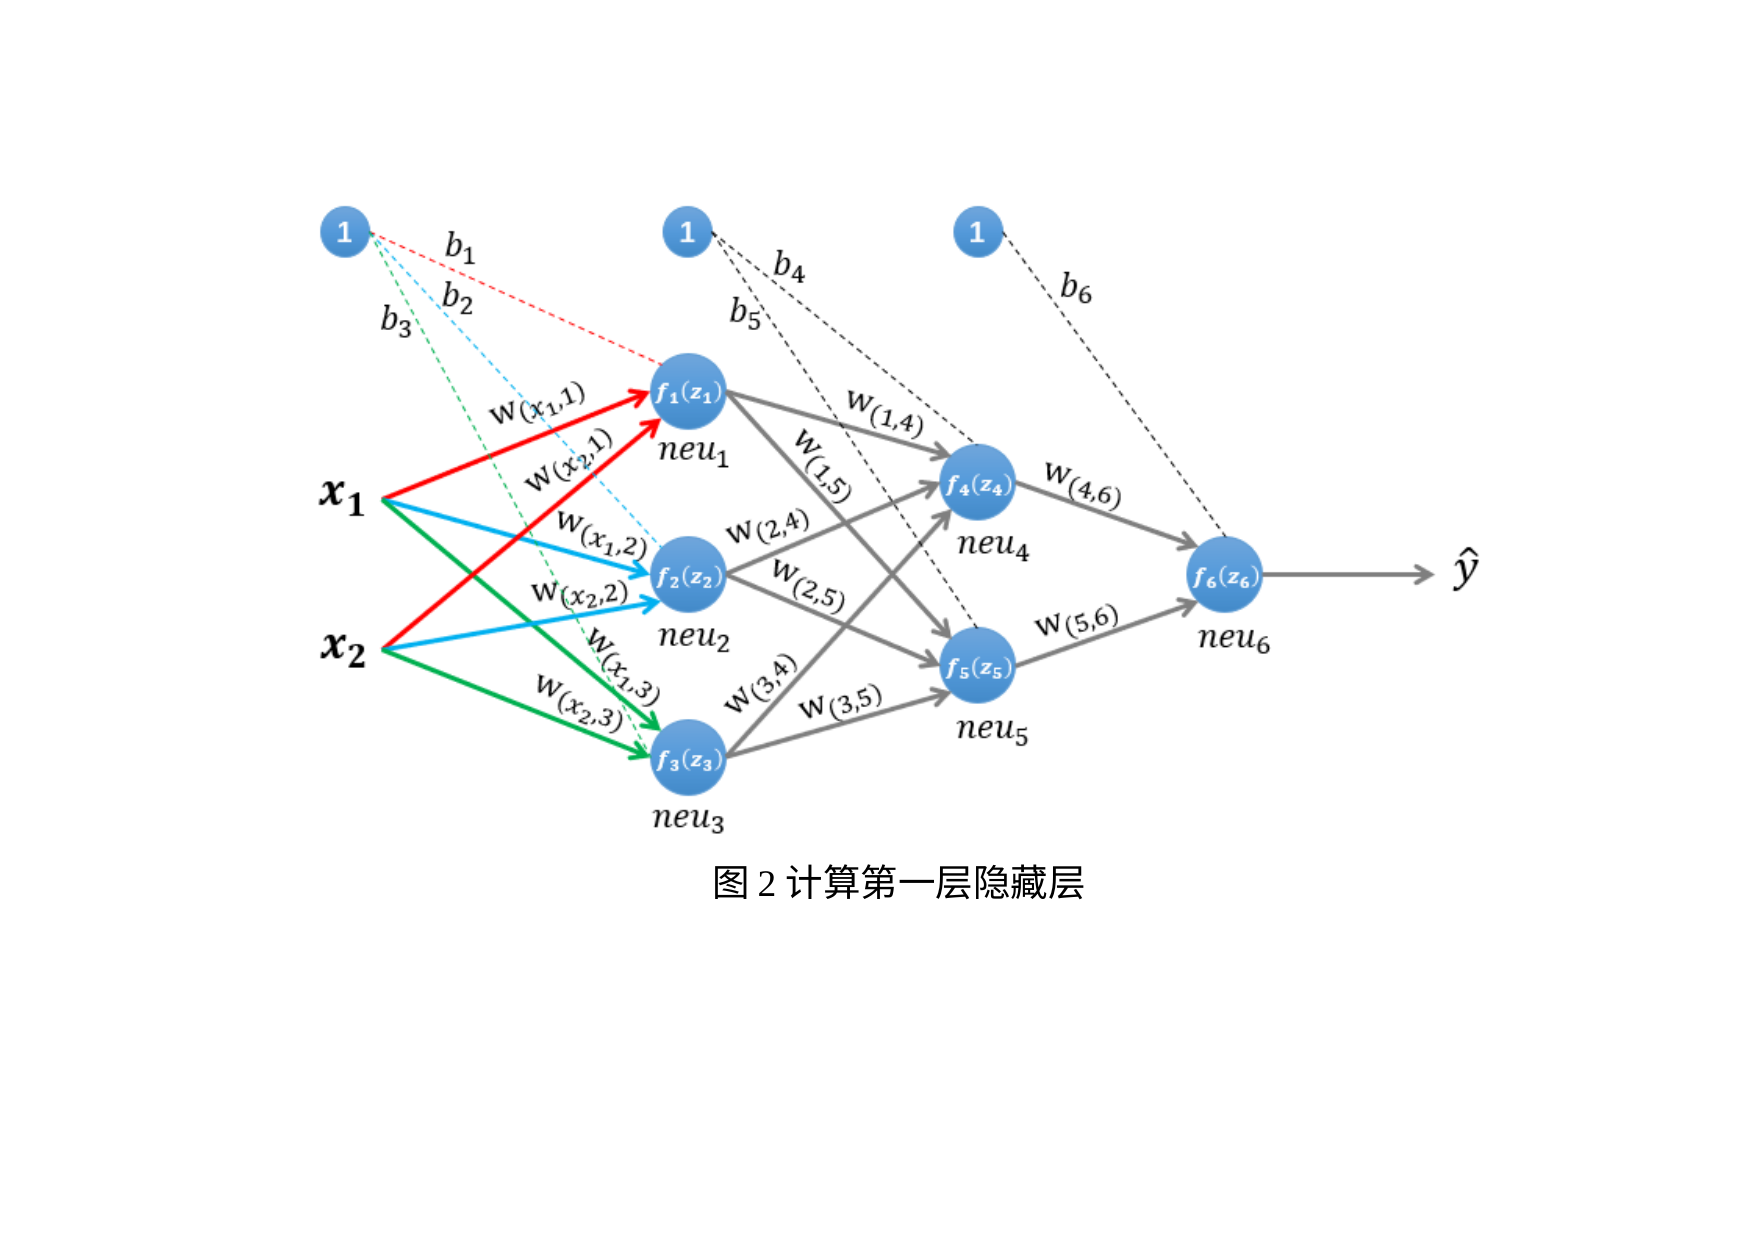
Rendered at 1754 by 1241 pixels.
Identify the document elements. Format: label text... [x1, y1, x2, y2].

picture [308, 197, 1490, 840]
text 图2 计算第一层隐藏层 [150, 848, 1604, 913]
